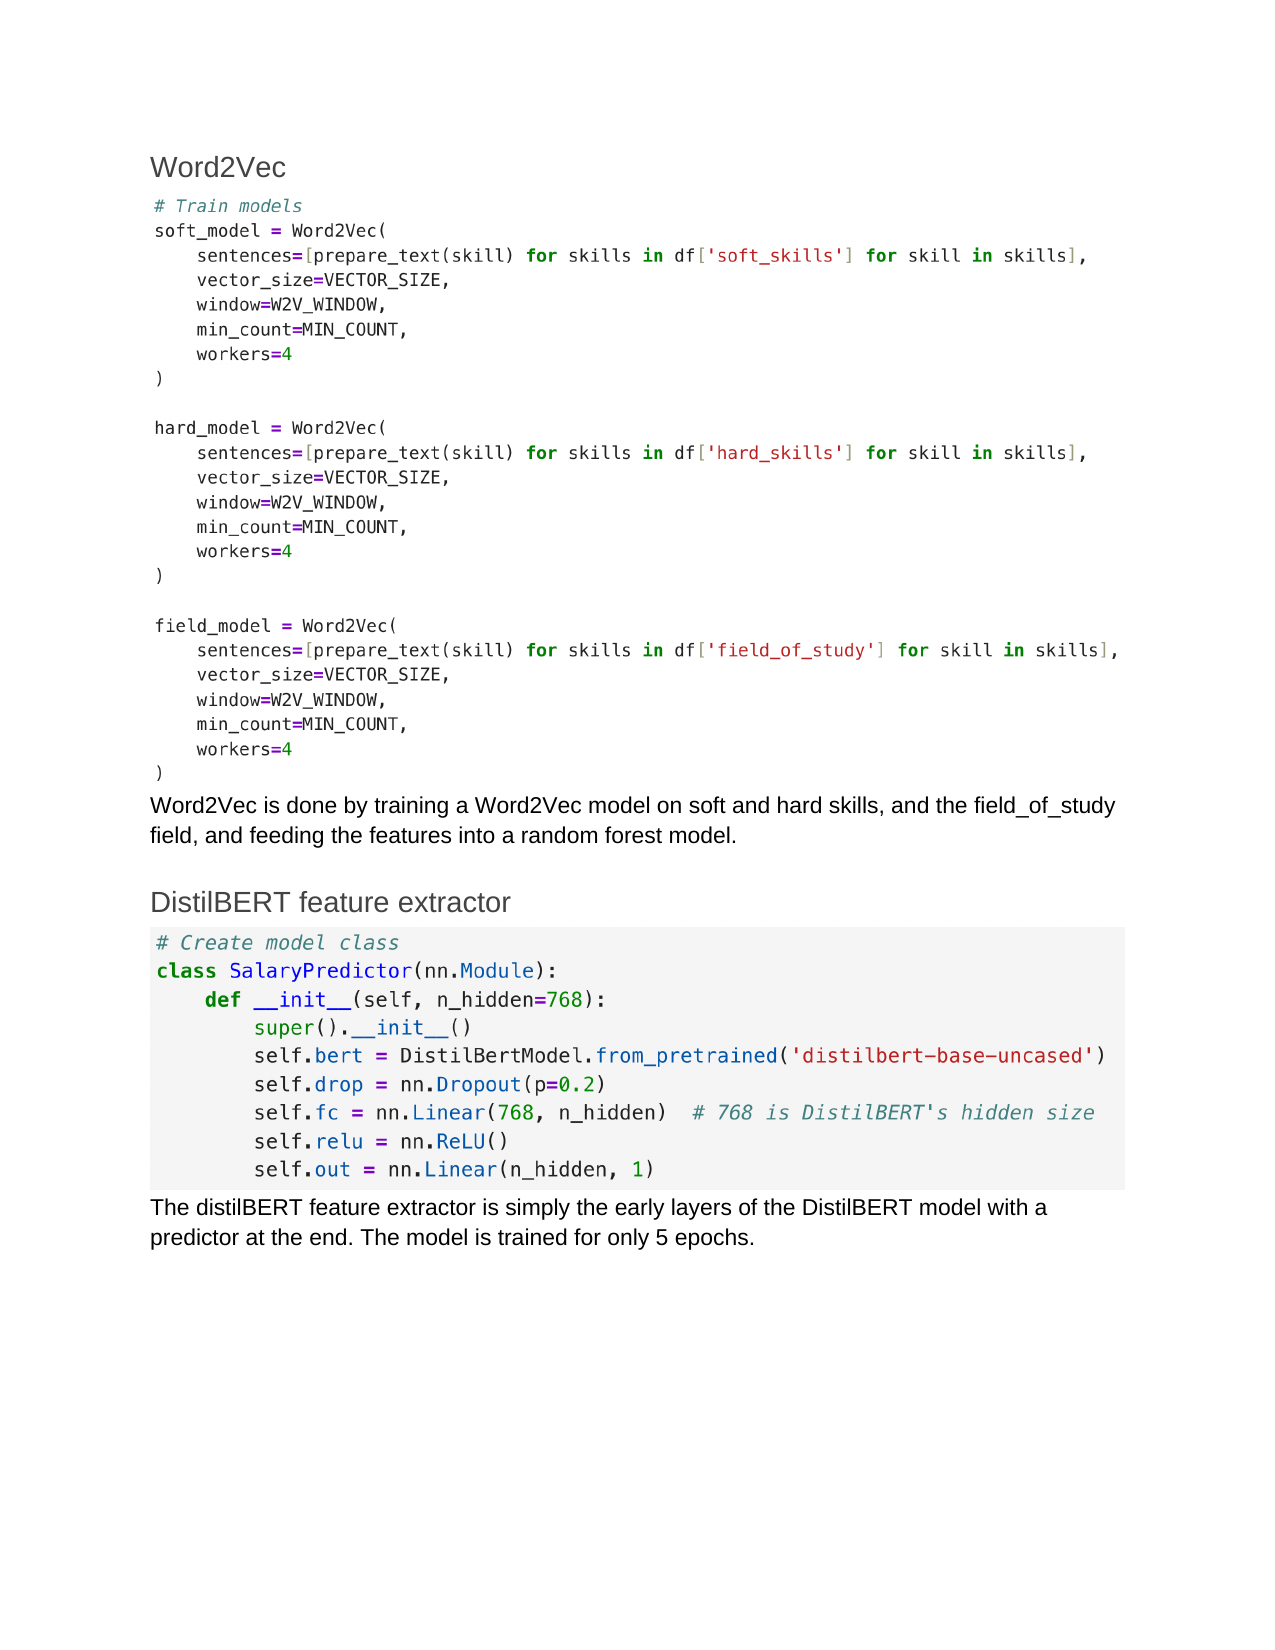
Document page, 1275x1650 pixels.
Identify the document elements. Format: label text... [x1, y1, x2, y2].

text Word2Vec is done by training a Word2Vec model on soft and hard skills, and the field_of_study field, and feeding the features into a random forest model. [150, 792, 1125, 848]
picture [150, 191, 1125, 788]
text The distilBERT feature extractor is simply the early layers of the DistilBERT model with a predictor at the end. The model is trained for only 5 epochs. [150, 1193, 1125, 1250]
subtitle Word2Vec [150, 150, 1125, 183]
picture [150, 927, 1125, 1190]
subtitle DistilBERT feature extractor [150, 885, 1125, 919]
